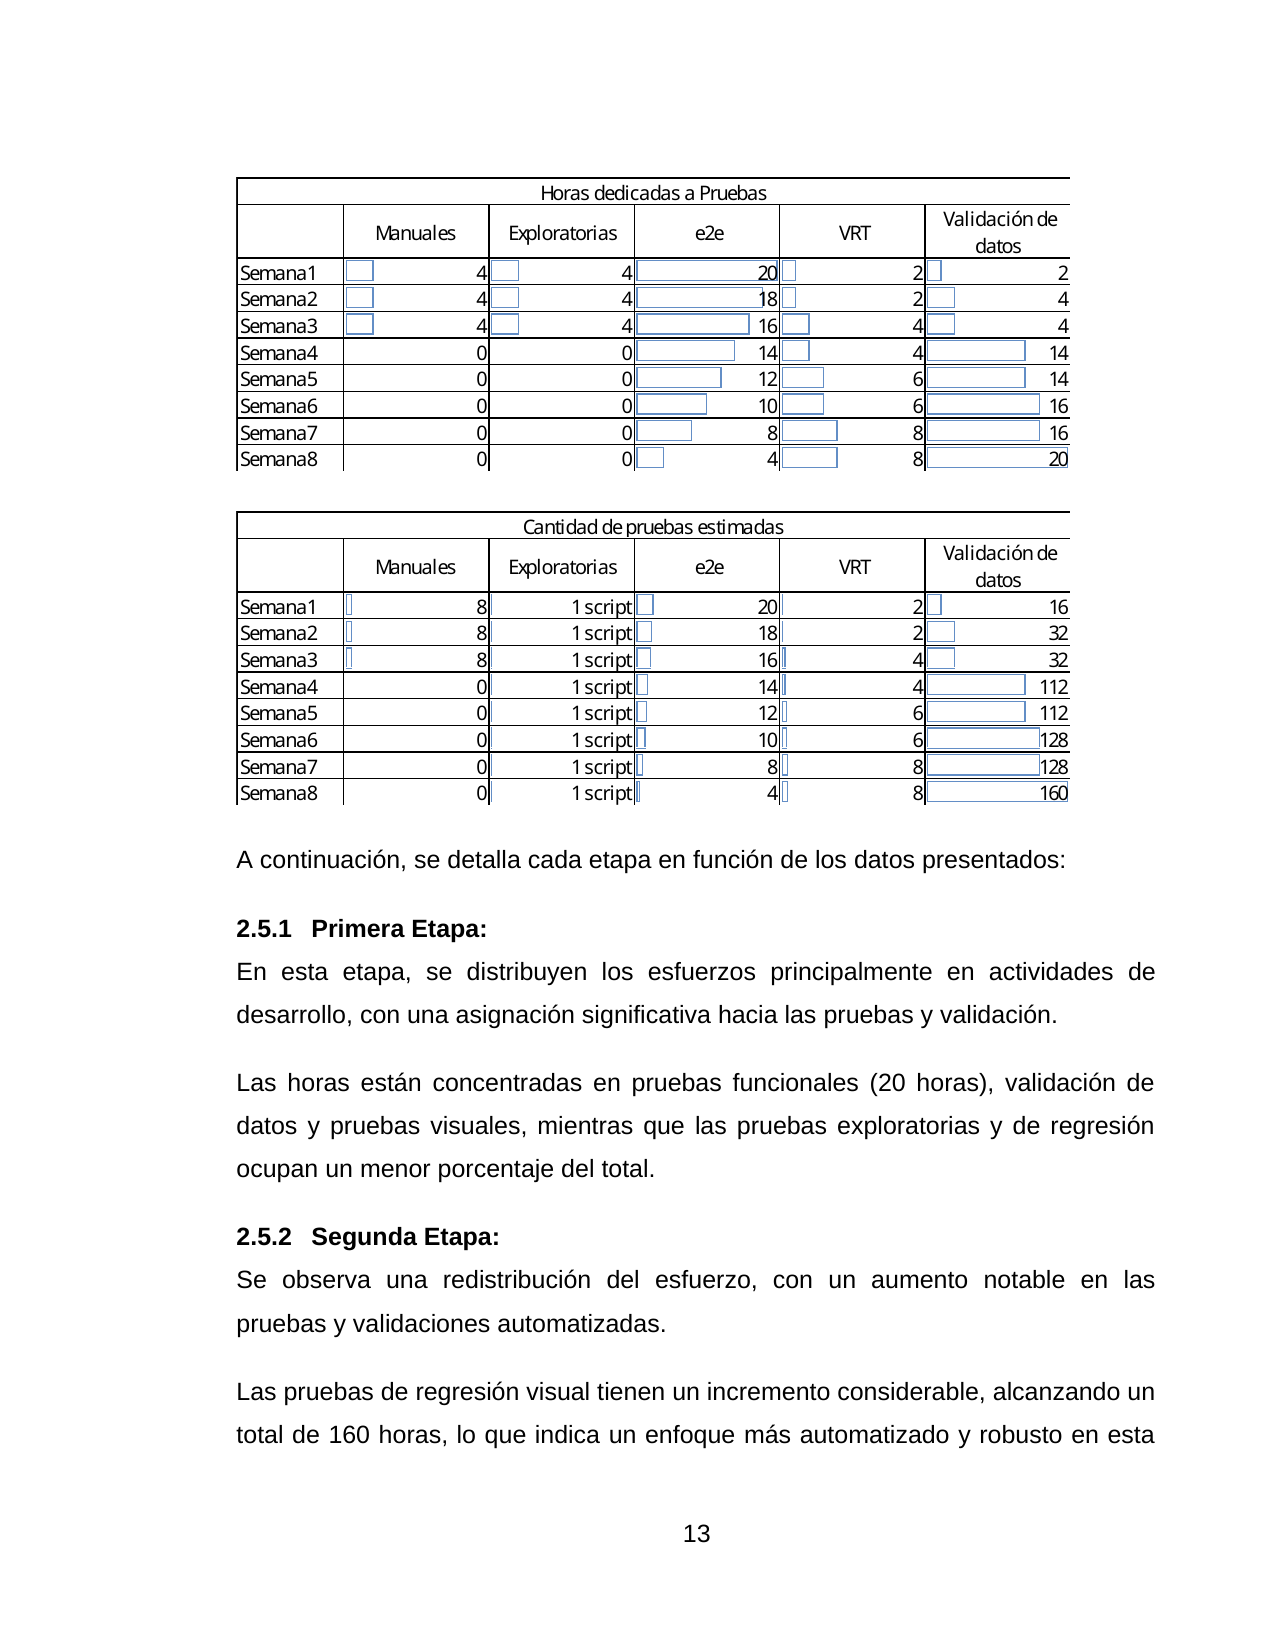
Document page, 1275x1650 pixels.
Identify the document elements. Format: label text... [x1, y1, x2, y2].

text Se observa una redistribución del esfuerzo, con un aumento notable en las pruebas y validaciones automatizadas. [236, 1266, 1157, 1337]
subtitle Segunda Etapa: [236, 1222, 1157, 1251]
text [236, 1377, 1157, 1449]
text Las horas están concentradas en pruebas funcionales (20 horas), validación de datos y pruebas visuales, mientras que las pruebas exploratorias y de regresión ocupan un menor porcentaje del total. [236, 1068, 1157, 1183]
subtitle Primera Etapa: [236, 914, 1157, 942]
text A continuación, se detalla cada etapa en función de los datos presentados: [236, 846, 1157, 874]
text En esta etapa, se distribuyen los esfuerzos principalmente en actividades de desarrollo, con una asignación significativa hacia las pruebas y validación. [236, 957, 1157, 1029]
